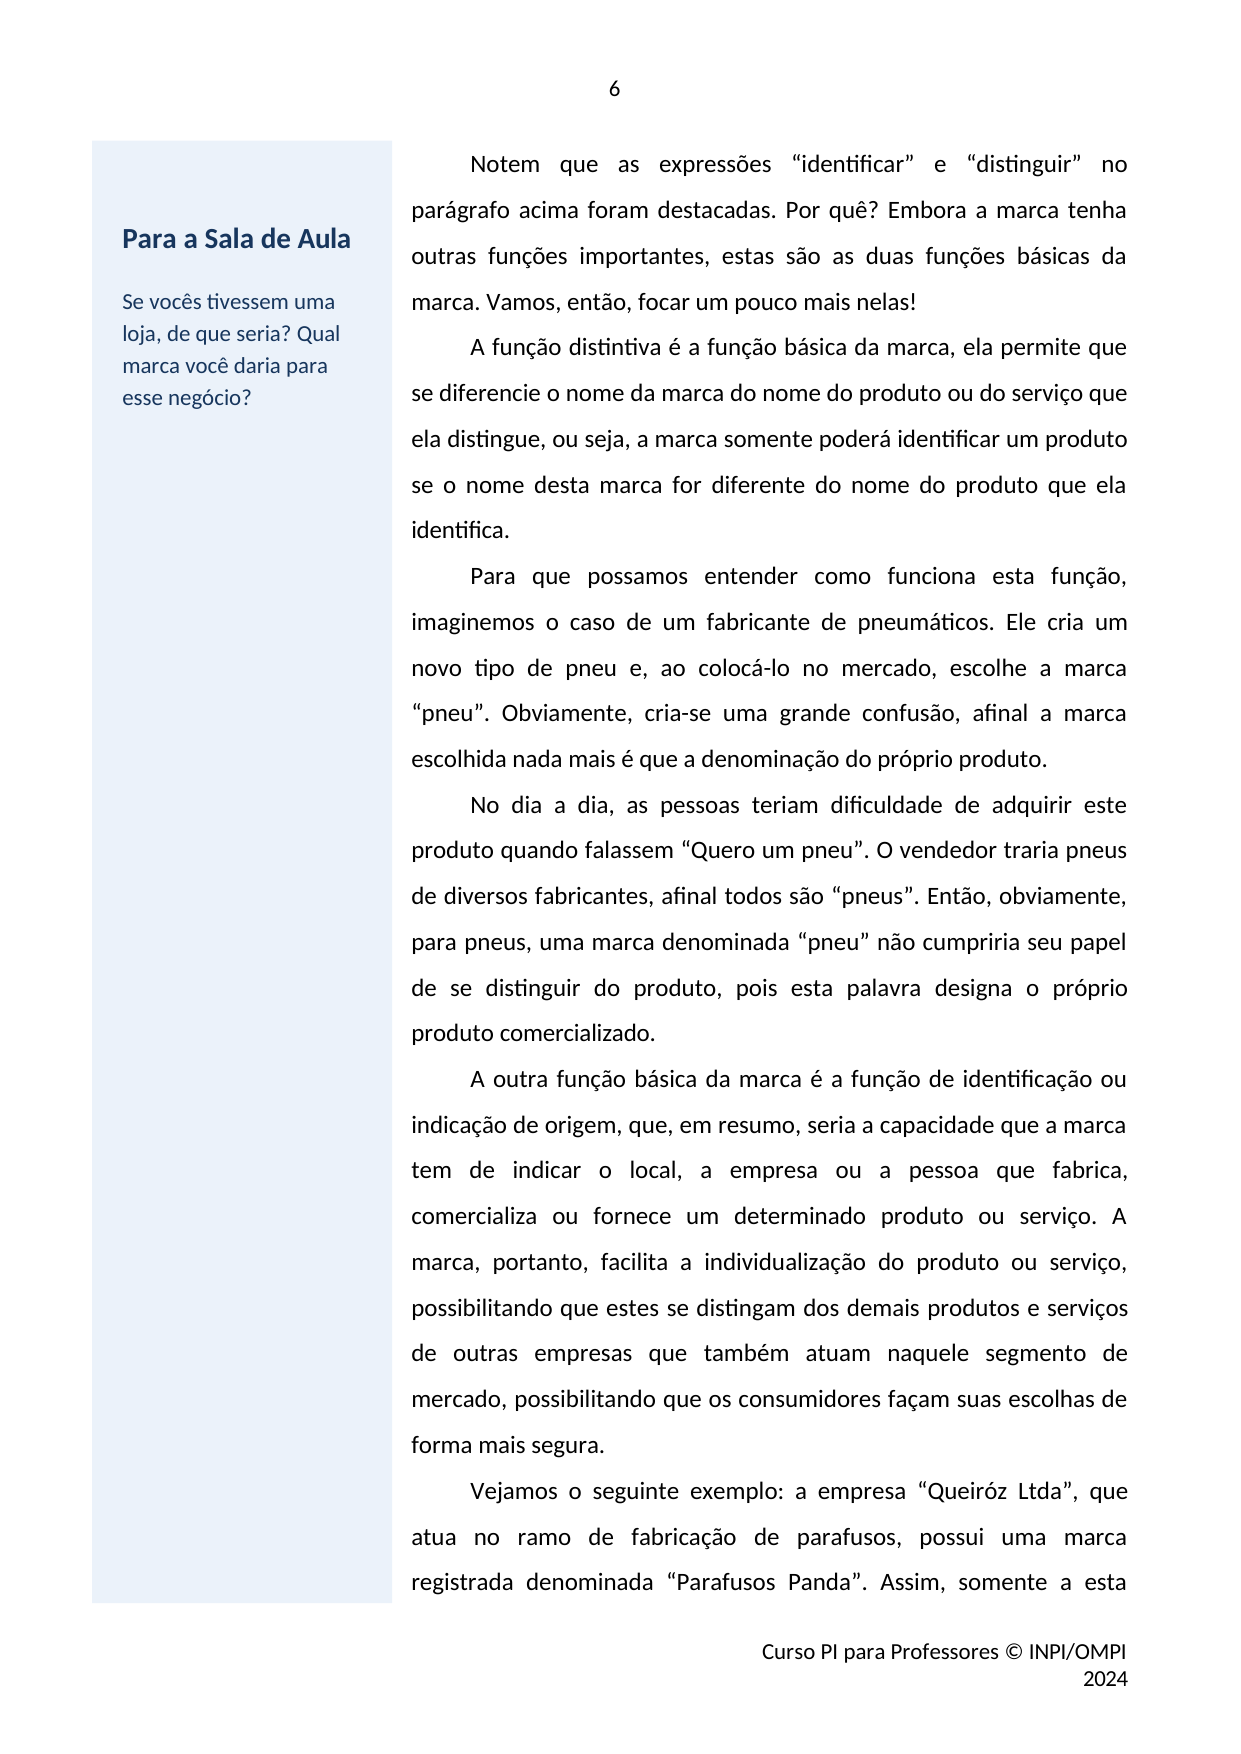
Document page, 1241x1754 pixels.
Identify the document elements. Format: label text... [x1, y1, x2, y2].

text Notem que as expressões “identificar” e “distinguir” no parágrafo acima foram destacadas. Por quê? Embora a marca tenha outras funções importantes, estas são as duas funções básicas da marca. Vamos, então, focar um pouco mais nelas! [411, 148, 1128, 316]
text Para que possamos entender como funciona esta função, imaginemos o caso de um fabricante de pneumáticos. Ele cria um novo tipo de pneu e, ao colocá-lo no mercado, escolhe a marca “pneu”. Obviamente, cria-se uma grande confusão, afinal a marca escolhida nada mais é que a denominação do próprio produto. [411, 560, 1128, 774]
text A outra função básica da marca é a função de identificação ou indicação de origem, que, em resumo, seria a capacidade que a marca tem de indicar o local, a empresa ou a pessoa que fabrica, comercializa ou fornece um determinado produto ou serviço. A marca, portanto, facilita a individualização do produto ou serviço, possibilitando que estes se distingam dos demais produtos e serviços de outras empresas que também atuam naquele segmento de mercado, possibilitando que os consumidores façam suas escolhas de forma mais segura. [411, 1063, 1128, 1459]
text No dia a dia, as pessoas teriam dificuldade de adquirir este produto quando falassem “Quero um pneu”. O vendedor traria pneus de diversos fabricantes, afinal todos são “pneus”. Então, obviamente, para pneus, uma marca denominada “pneu” não cumpriria seu papel de se distinguir do produto, pois esta palavra designa o próprio produto comercializado. [411, 789, 1128, 1048]
text A função distintiva é a função básica da marca, ela permite que se diferencie o nome da marca do nome do produto ou do serviço que ela distingue, ou seja, a marca somente poderá identificar um produto se o nome desta marca for diferente do nome do produto que ela identifica. [411, 332, 1128, 545]
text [411, 1475, 1128, 1597]
